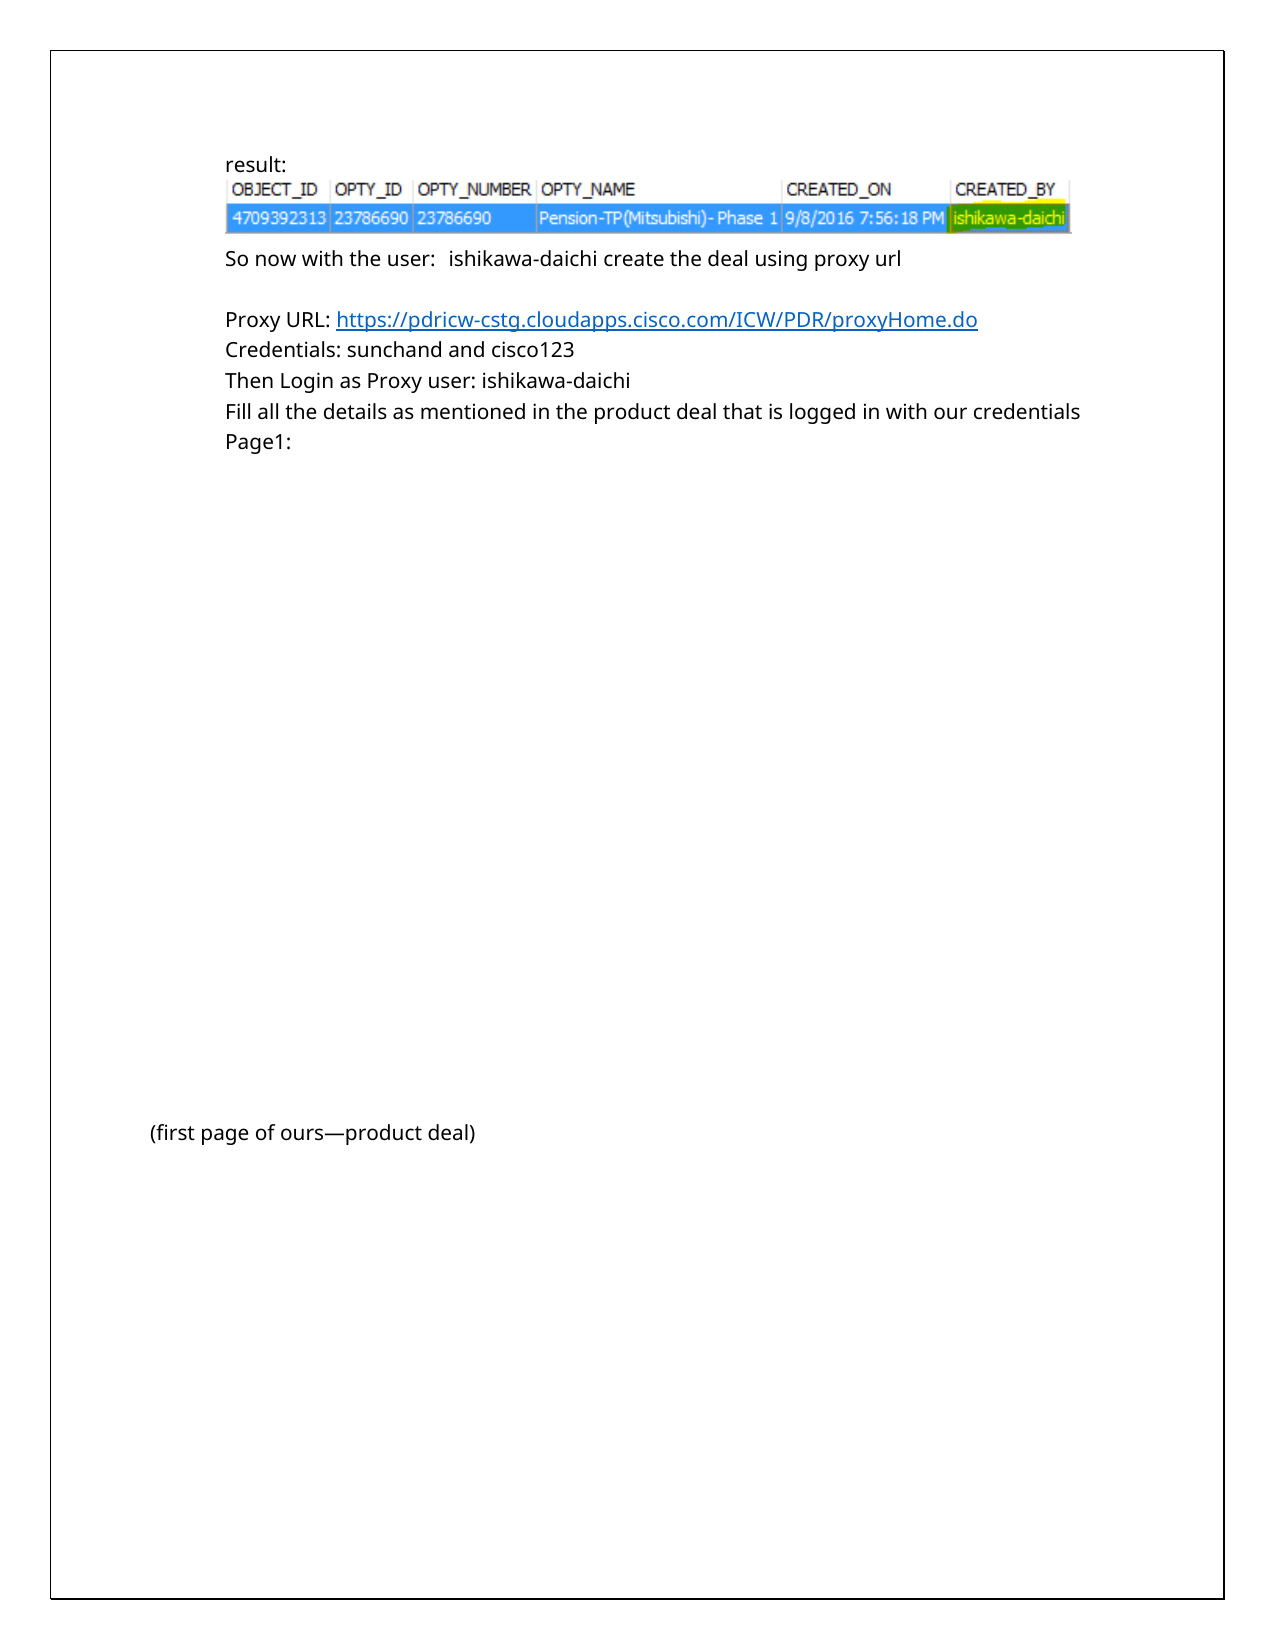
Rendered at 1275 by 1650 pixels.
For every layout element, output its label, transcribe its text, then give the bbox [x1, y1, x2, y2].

list So now with the user: ishikawa-daichi create the deal using proxy url [225, 244, 448, 272]
list Then Login as Proxy user: ishikawa-daichi [225, 366, 1124, 395]
picture [225, 180, 1072, 242]
list Credentials: sunchand and cisco123 [225, 336, 1124, 364]
text (first page of ours—product deal) [150, 1118, 1124, 1146]
list So now with the user: ishikawa-daichi create the deal using proxy url [598, 244, 1124, 272]
list Proxy URL: https://pdricw-cstg.cloudapps.cisco.com/ICW/PDR/proxyHome.do [225, 305, 1124, 333]
list Fill all the details as mentioned in the product deal that is logged in with our credentials [225, 397, 1124, 425]
list Page1: [225, 427, 1124, 456]
list result: [225, 150, 1124, 178]
